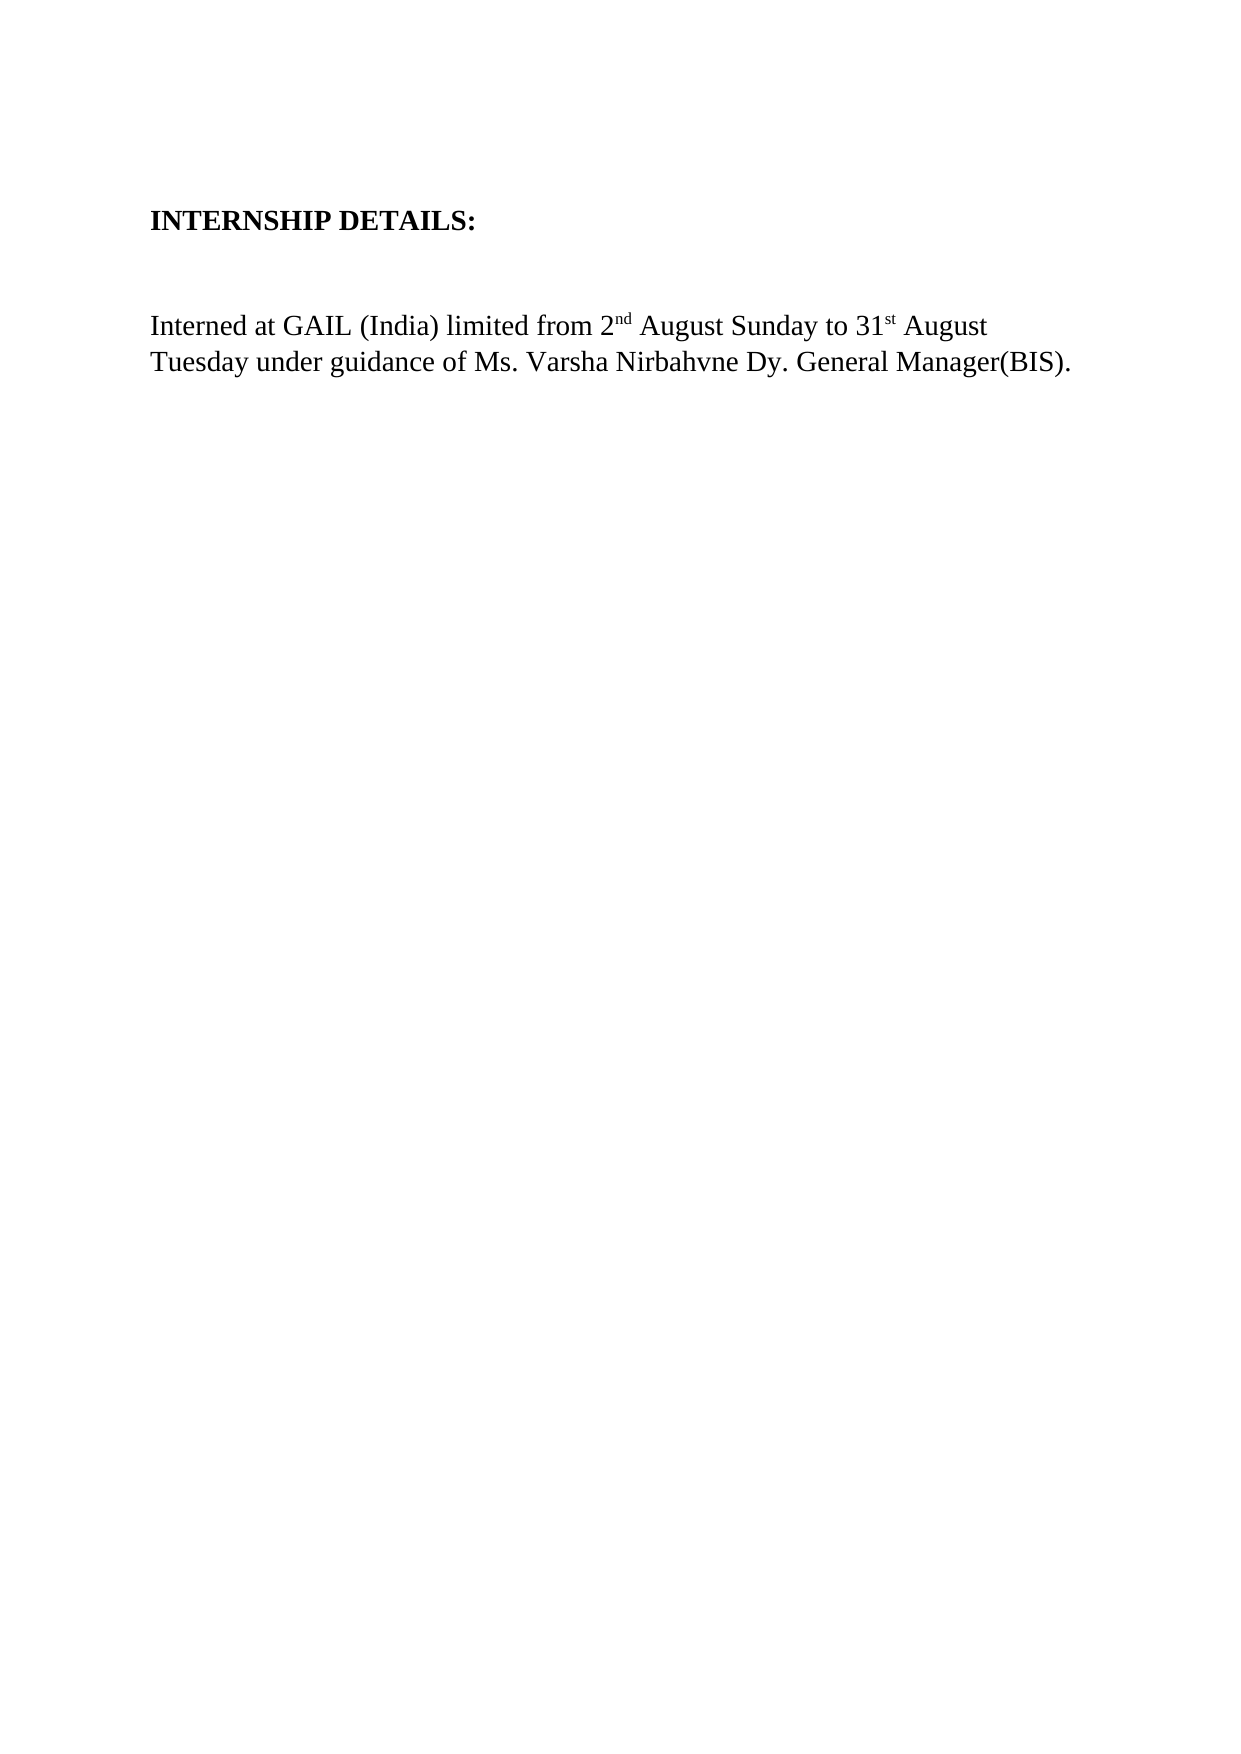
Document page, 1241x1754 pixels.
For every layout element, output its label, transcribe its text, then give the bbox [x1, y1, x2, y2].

text Interned at GAIL (India) limited from 2nd August Sunday to 31st August Tuesday under guidance of Ms. Varsha Nirbahvne Dy. General Manager(BIS). [150, 308, 1090, 378]
text INTERNSHIP DETAILS: [150, 203, 1090, 236]
